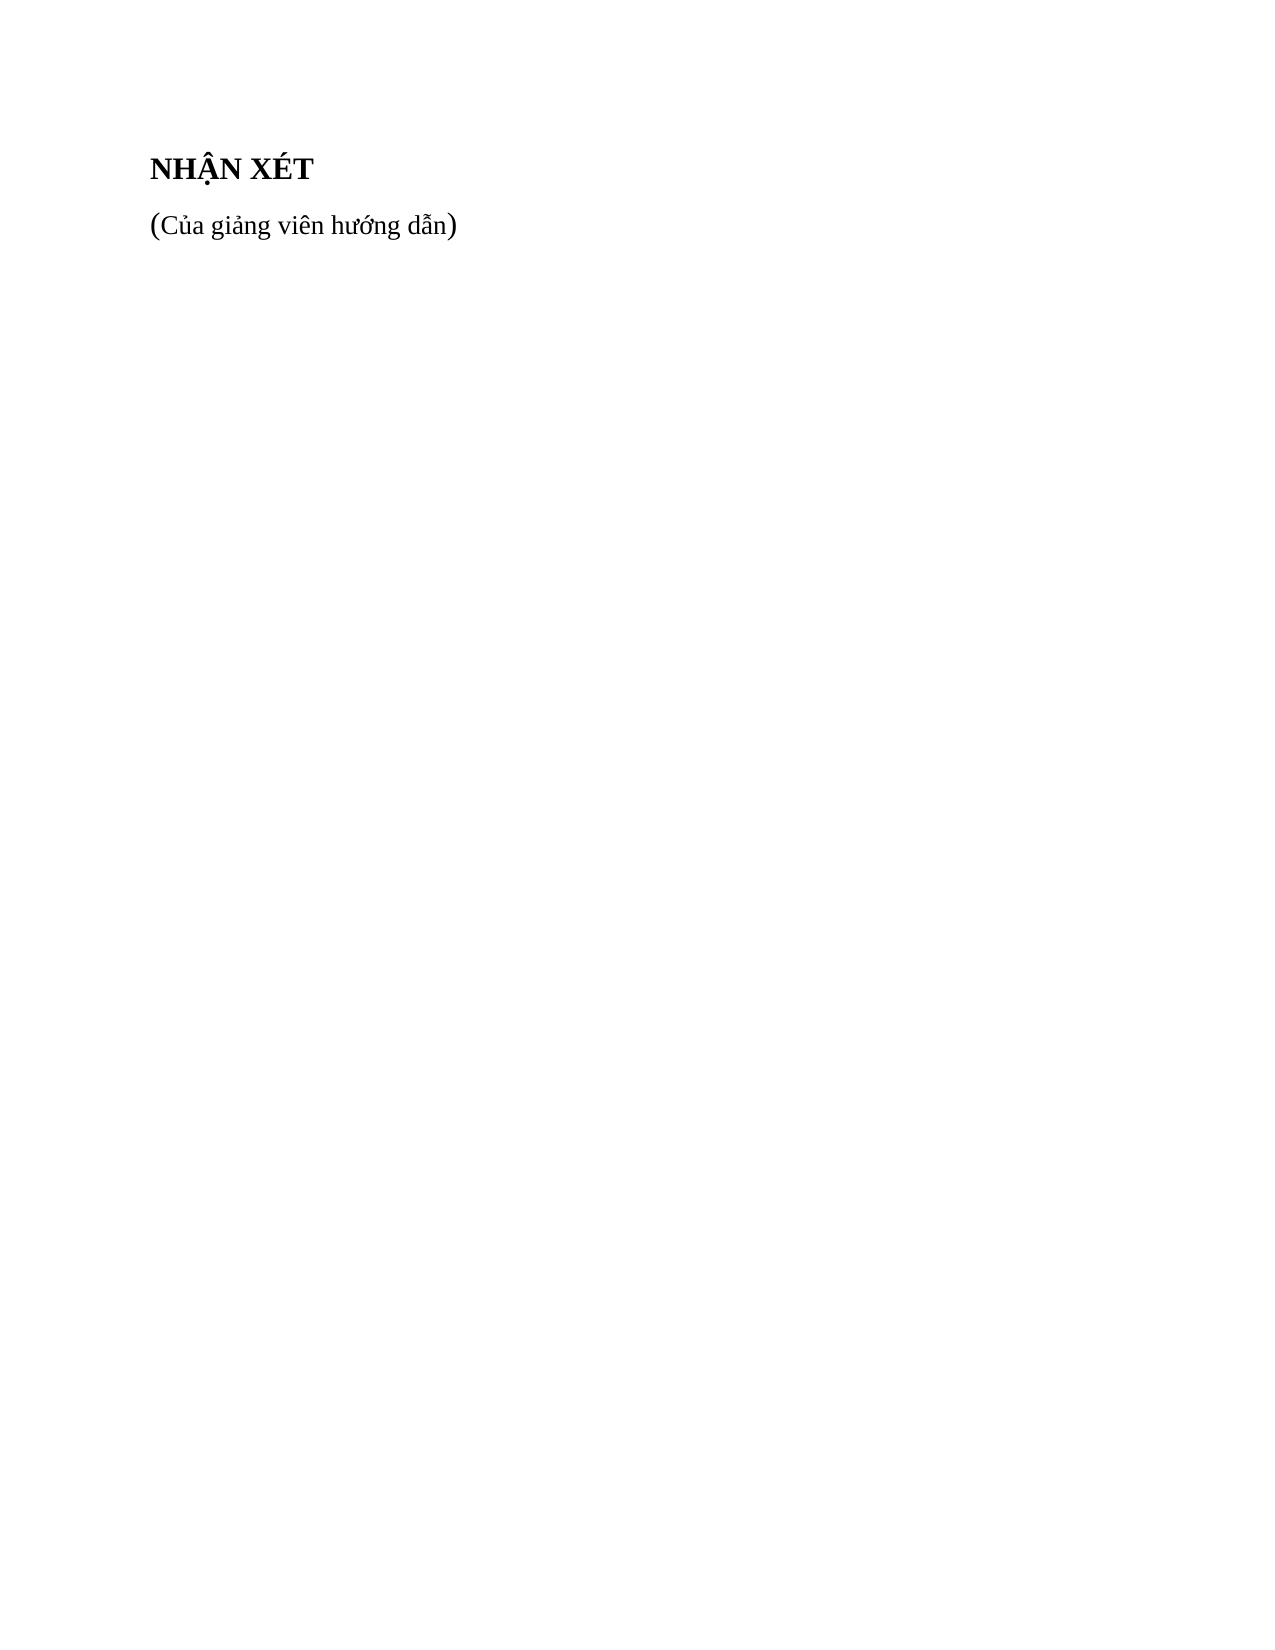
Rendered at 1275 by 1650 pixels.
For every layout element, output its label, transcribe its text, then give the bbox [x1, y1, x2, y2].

text (Của giảng viên hướng dẫn) [150, 205, 1125, 241]
text NHẬN XÉT [150, 150, 1125, 186]
